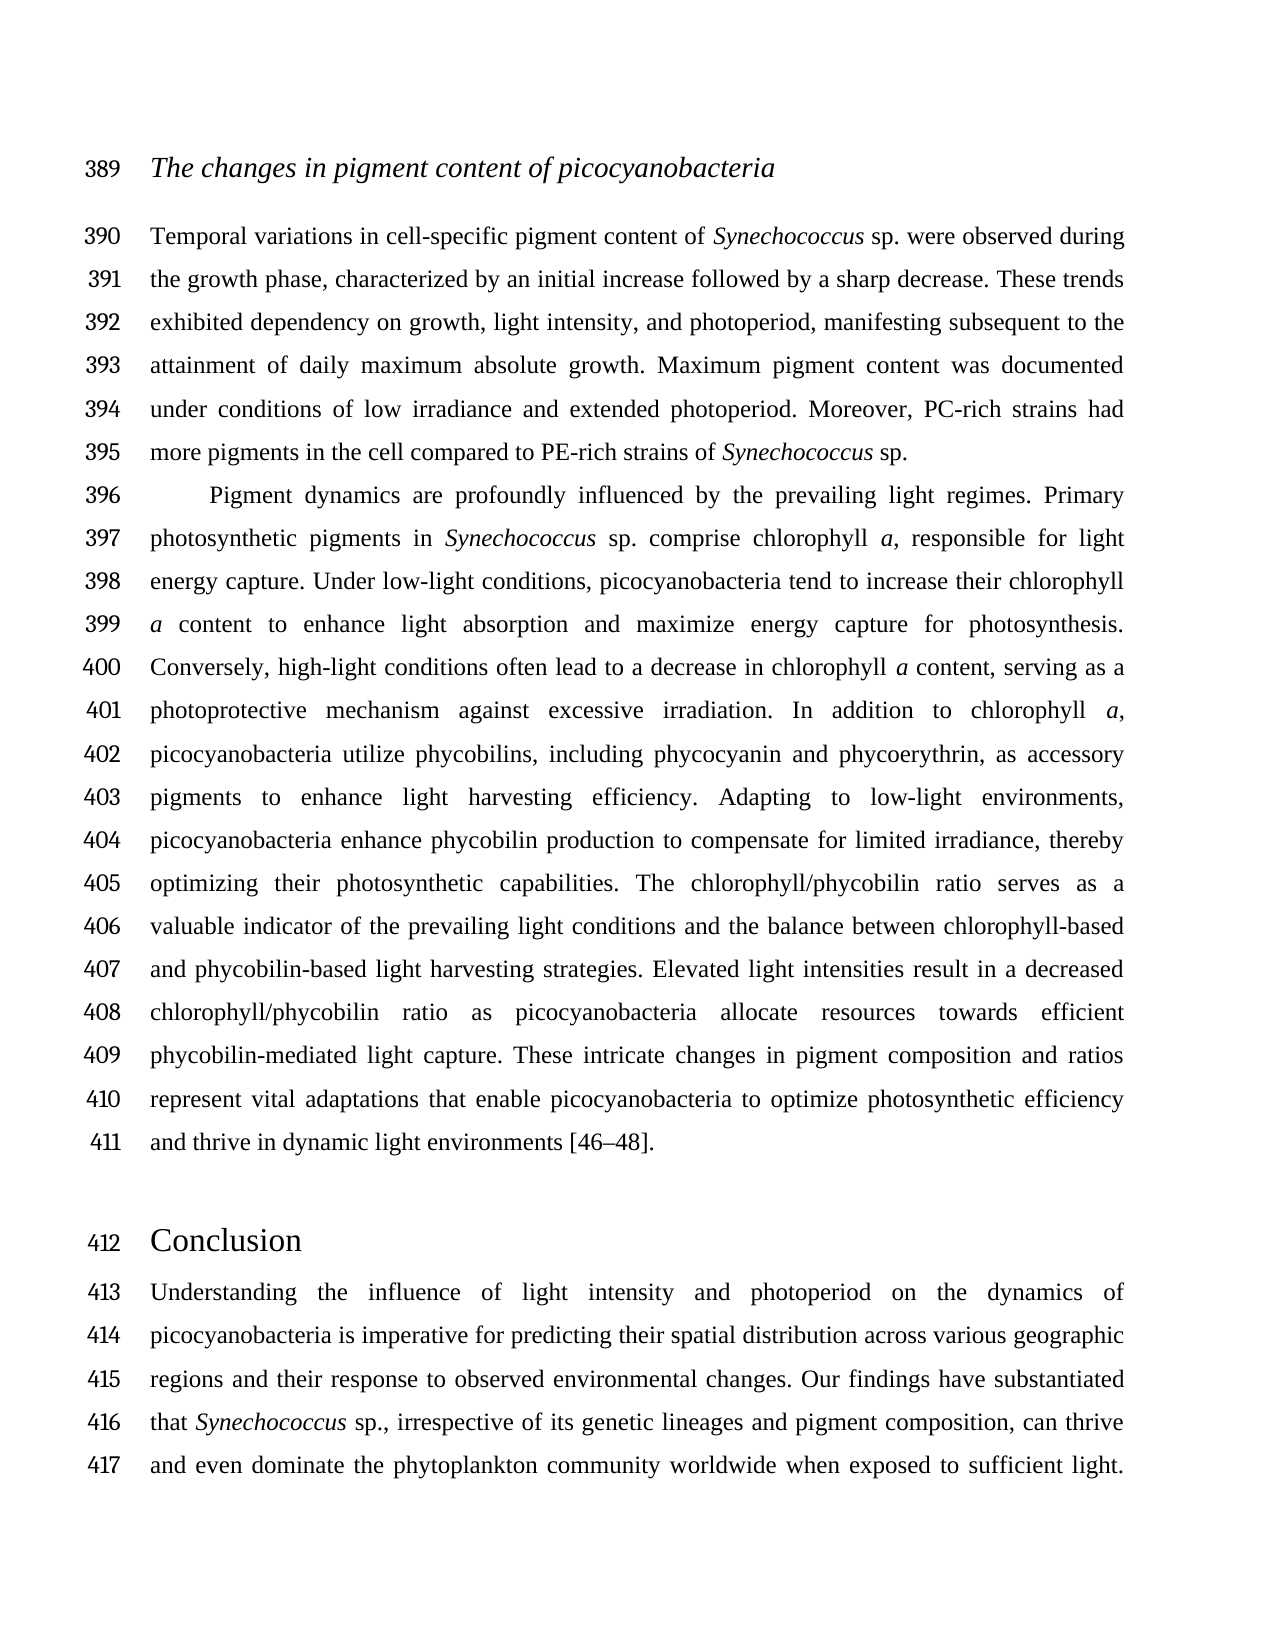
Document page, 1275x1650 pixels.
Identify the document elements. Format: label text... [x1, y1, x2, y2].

text Temporal variations in cell-specific pigment content of Synechococcus sp. were observed during the growth phase, characterized by an initial increase followed by a sharp decrease. These trends exhibited dependency on growth, light intensity, and photoperiod, manifesting subsequent to the attainment of daily maximum absolute growth. Maximum pigment content was documented under conditions of low irradiance and extended photoperiod. Moreover, PC-rich strains had more pigments in the cell compared to PE-rich strains of Synechococcus sp. [150, 221, 1125, 466]
subtitle Conclusion [150, 1220, 1125, 1258]
subtitle The changes in pigment content of picocyanobacteria [150, 150, 1125, 183]
text Pigment dynamics are profoundly influenced by the prevailing light regimes. Primary photosynthetic pigments in Synechococcus sp. comprise chlorophyll a, responsible for light energy capture. Under low-light conditions, picocyanobacteria tend to increase their chlorophyll a content to enhance light absorption and maximize energy capture for photosynthesis. Conversely, high-light conditions often lead to a decrease in chlorophyll a content, serving as a photoprotective mechanism against excessive irradiation. In addition to chlorophyll a, picocyanobacteria utilize phycobilins, including phycocyanin and phycoerythrin, as accessory pigments to enhance light harvesting efficiency. Adapting to low-light environments, picocyanobacteria enhance phycobilin production to compensate for limited irradiance, thereby optimizing their photosynthetic capabilities. The chlorophyll/phycobilin ratio serves as a valuable indicator of the prevailing light conditions and the balance between chlorophyll-based and phycobilin-based light harvesting strategies. Elevated light intensities result in a decreased chlorophyll/phycobilin ratio as picocyanobacteria allocate resources towards efficient phycobilin-mediated light capture. These intricate changes in pigment composition and ratios represent vital adaptations that enable picocyanobacteria to optimize photosynthetic efficiency and thrive in dynamic light environments [46–48]. [150, 480, 1125, 1156]
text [150, 1277, 1125, 1479]
